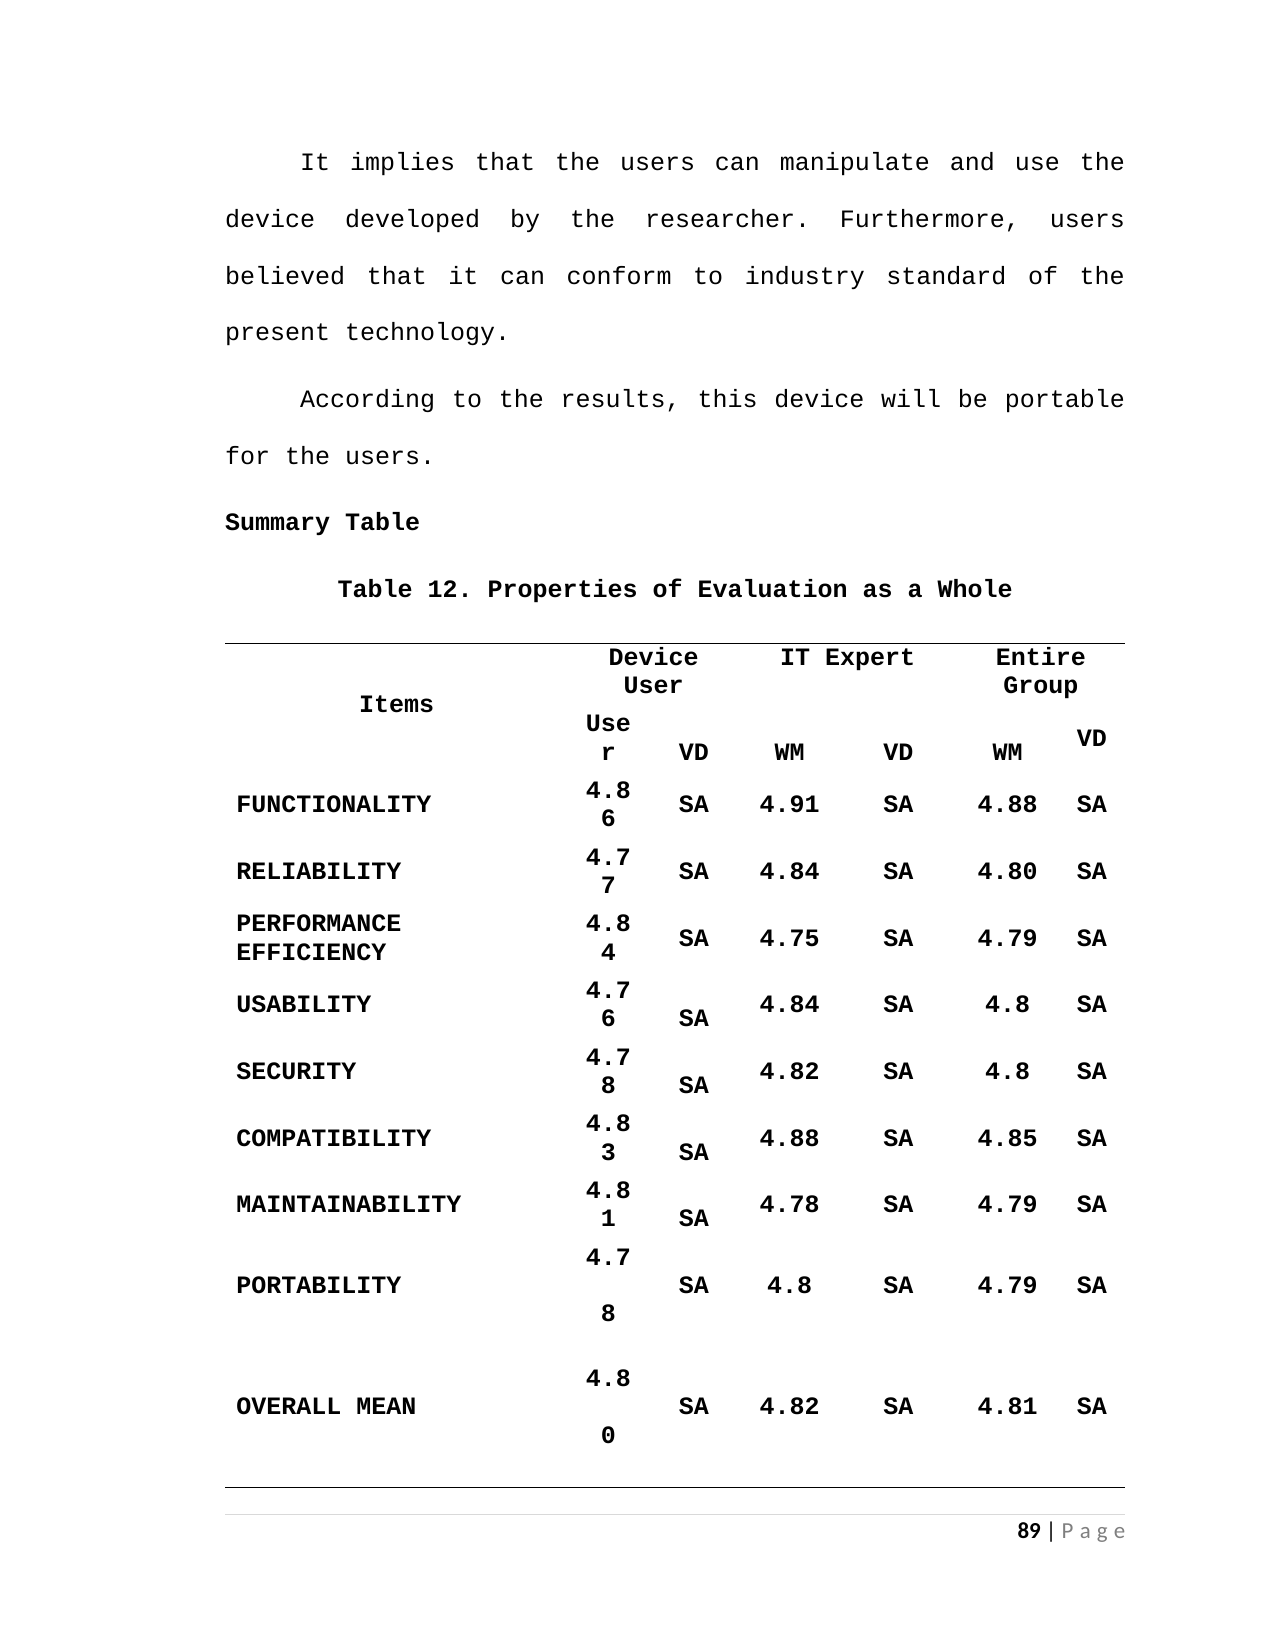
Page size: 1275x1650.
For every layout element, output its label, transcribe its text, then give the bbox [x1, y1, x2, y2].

table_cell SA [648, 844, 739, 911]
table_cell 4.84 [739, 844, 840, 911]
table_cell 4.8 [739, 1244, 840, 1366]
table_cell 4.78 [568, 1244, 648, 1366]
table_cell OVERALL MEAN [225, 1366, 568, 1487]
table_cell 4.77 [568, 844, 648, 911]
table_cell SA [1058, 978, 1125, 1044]
table_cell 4.88 [739, 1111, 840, 1178]
table_cell 4.84 [568, 911, 648, 978]
table_cell VD [1058, 711, 1125, 778]
table_cell SA [1058, 1044, 1125, 1111]
table_cell 4.80 [956, 844, 1058, 911]
table_cell 4.8 [956, 1044, 1058, 1111]
table_cell 4.75 [739, 911, 840, 978]
table_cell VD [840, 711, 956, 778]
table_cell FUNCTIONALITY [225, 778, 568, 844]
text It implies that the users can manipulate and use the device developed by the researcher. Furthermore, users believed that it can conform to industry standard of the present technology. [225, 150, 1125, 348]
table_cell 4.84 [739, 978, 840, 1044]
table_header Device User [568, 644, 739, 711]
table_cell User [568, 711, 648, 778]
table_cell USABILITY [225, 978, 568, 1044]
table_cell 4.78 [739, 1178, 840, 1244]
table_cell 4.79 [956, 911, 1058, 978]
table_cell SA [840, 1178, 956, 1244]
table_cell VD [648, 711, 739, 778]
table_cell RELIABILITY [225, 844, 568, 911]
table_cell SA [840, 911, 956, 978]
table_cell SA [840, 1111, 956, 1178]
table_cell COMPATIBILITY [225, 1111, 568, 1178]
table_header Items [225, 644, 568, 778]
table_cell SA [648, 1111, 739, 1178]
table_cell SA [840, 844, 956, 911]
table_cell SA [1058, 1178, 1125, 1244]
table_cell 4.8 [956, 978, 1058, 1044]
table_cell 4.88 [956, 778, 1058, 844]
table_cell 4.82 [739, 1044, 840, 1111]
table_cell 4.81 [956, 1366, 1058, 1487]
table_cell SA [840, 1366, 956, 1487]
table_cell PORTABILITY [225, 1244, 568, 1366]
table_cell SA [840, 978, 956, 1044]
table_cell 4.79 [956, 1178, 1058, 1244]
table_cell SA [840, 1244, 956, 1366]
table_cell SA [1058, 778, 1125, 844]
text Summary Table [225, 510, 1125, 538]
table_cell 4.80 [568, 1366, 648, 1487]
table_cell SA [1058, 844, 1125, 911]
table_cell 4.83 [568, 1111, 648, 1178]
table_cell SA [1058, 1111, 1125, 1178]
table_cell SA [648, 1244, 739, 1366]
table_header IT Expert [739, 644, 956, 711]
table_cell SA [648, 978, 739, 1044]
table_cell 4.82 [739, 1366, 840, 1487]
table_cell WM [956, 711, 1058, 778]
table_cell SA [648, 911, 739, 978]
table_cell SA [840, 778, 956, 844]
table_cell 4.78 [568, 1044, 648, 1111]
table_cell 4.91 [739, 778, 840, 844]
table_cell 4.85 [956, 1111, 1058, 1178]
table_header Entire Group [956, 644, 1125, 711]
table_cell SA [648, 1366, 739, 1487]
table_cell MAINTAINABILITY [225, 1178, 568, 1244]
table_cell 4.79 [956, 1244, 1058, 1366]
table_cell 4.86 [568, 778, 648, 844]
table_cell SA [648, 778, 739, 844]
text According to the results, this device will be portable for the users. [225, 387, 1125, 472]
table_cell 4.76 [568, 978, 648, 1044]
table_cell SA [1058, 911, 1125, 978]
table_cell WM [739, 711, 840, 778]
table_cell SA [840, 1044, 956, 1111]
table_cell SA [1058, 1244, 1125, 1366]
table_cell SA [648, 1178, 739, 1244]
table_cell SECURITY [225, 1044, 568, 1111]
text Table 12. Properties of Evaluation as a Whole [225, 577, 1125, 605]
table_cell SA [648, 1044, 739, 1111]
table_cell PERFORMANCE EFFICIENCY [225, 911, 568, 978]
table_cell 4.81 [568, 1178, 648, 1244]
table_cell SA [1058, 1366, 1125, 1487]
